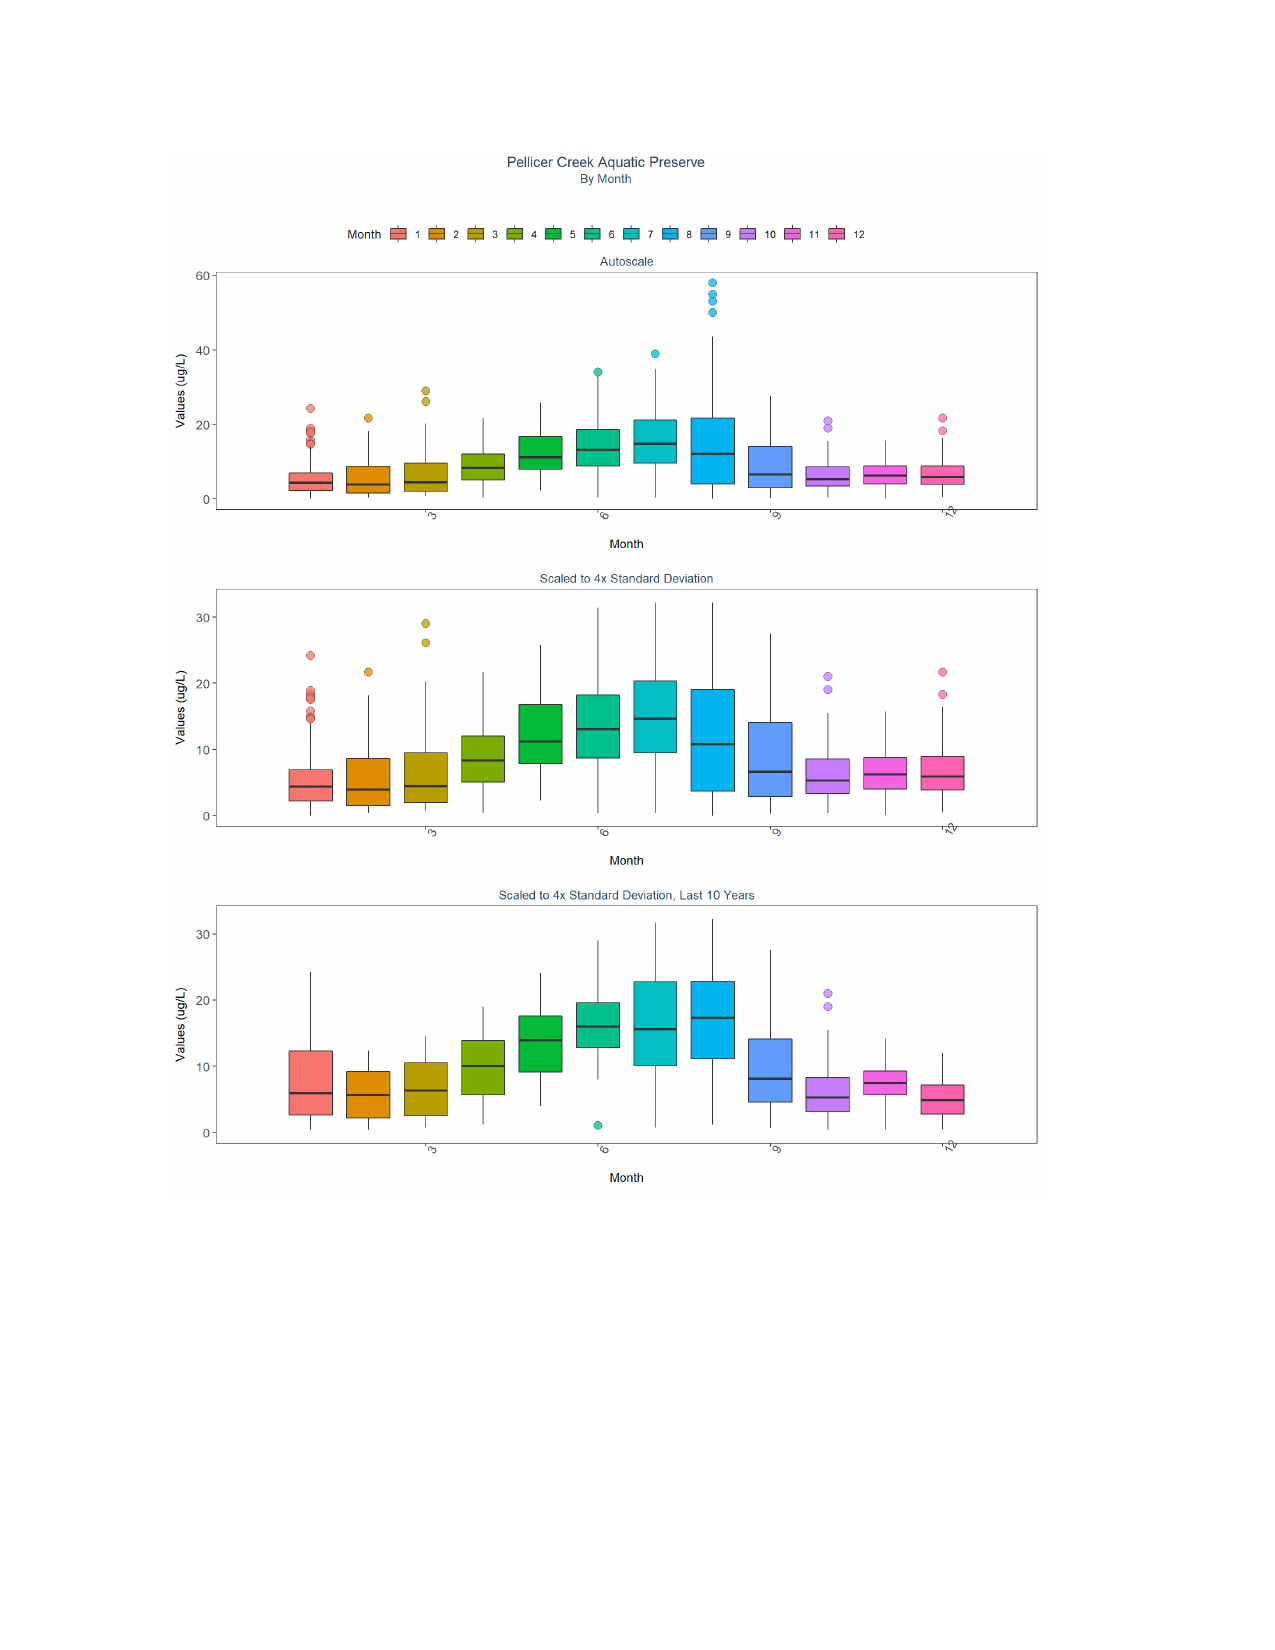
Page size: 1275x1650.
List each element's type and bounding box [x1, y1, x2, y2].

picture [168, 150, 1044, 1200]
